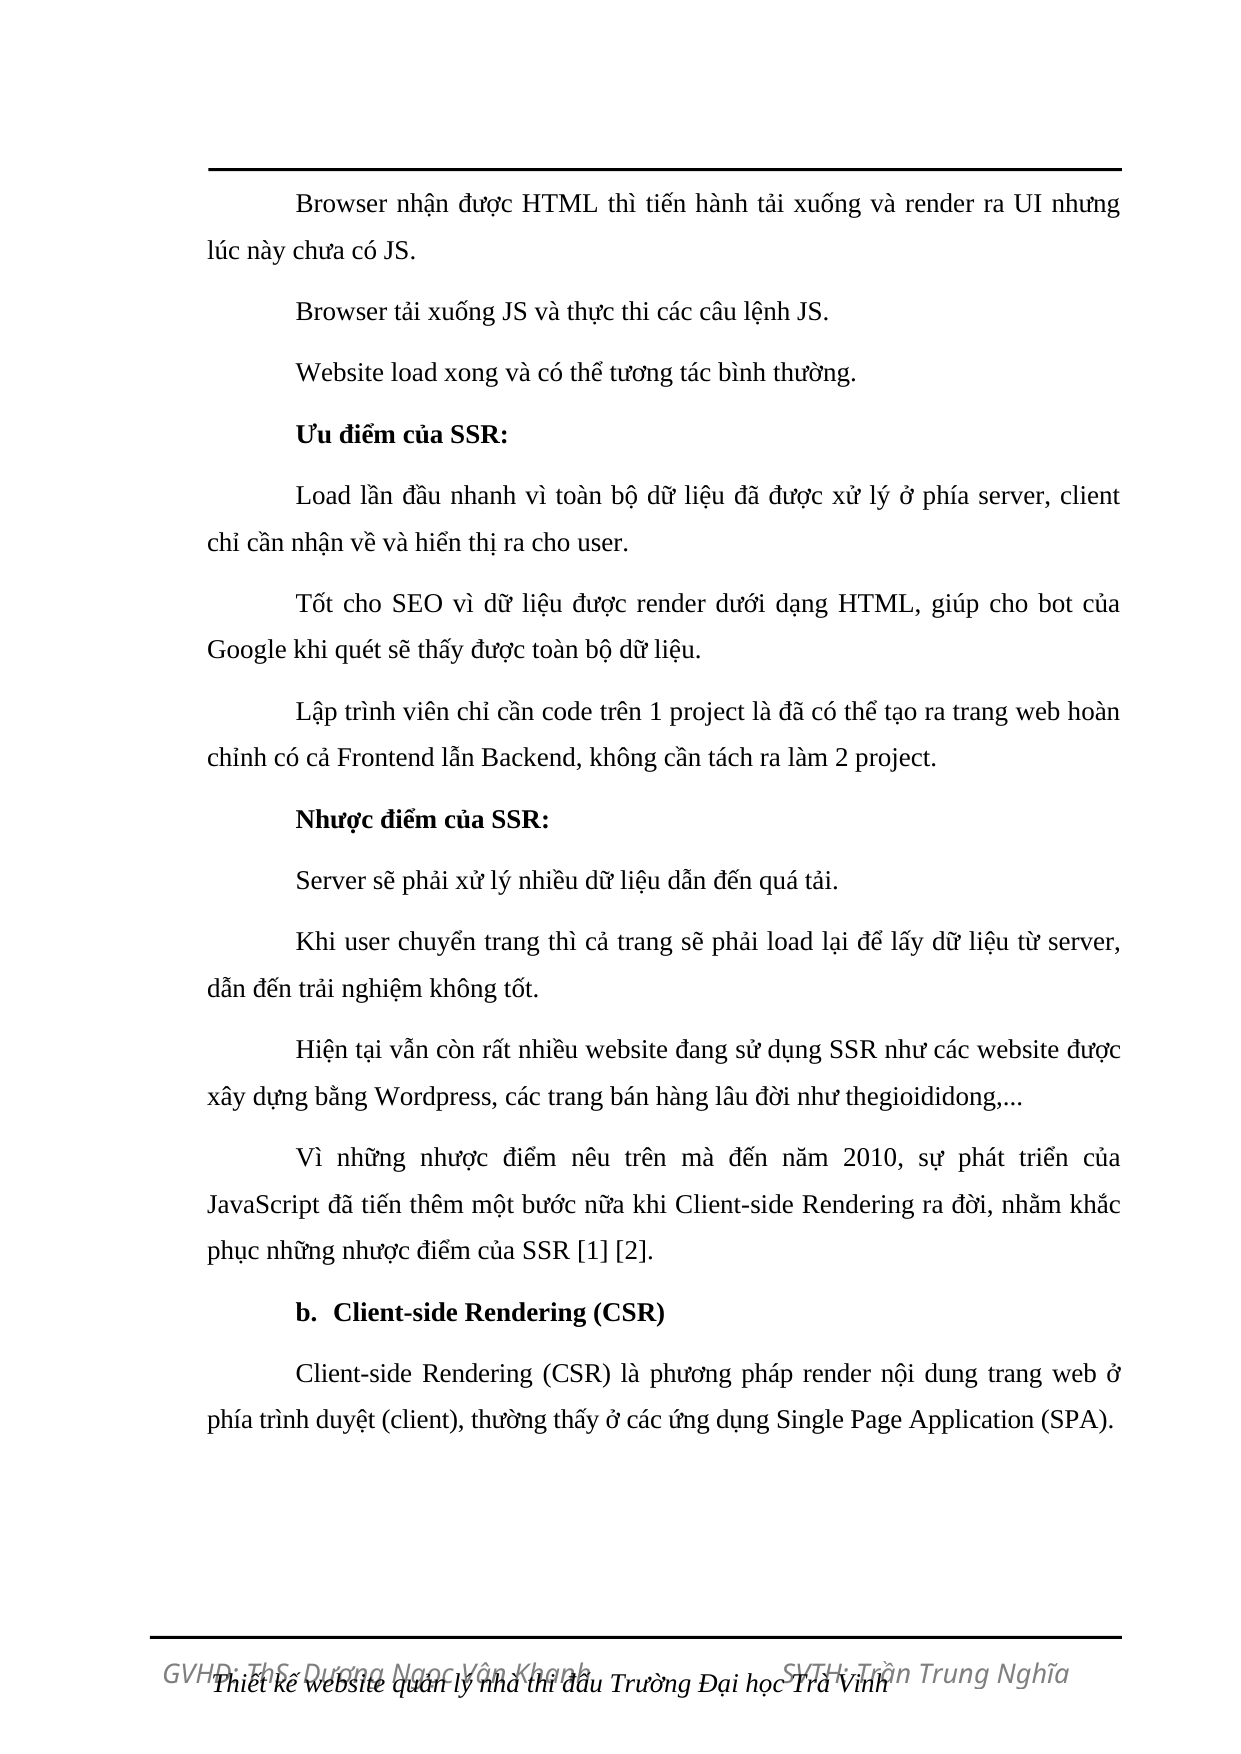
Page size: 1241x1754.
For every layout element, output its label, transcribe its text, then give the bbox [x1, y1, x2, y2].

text Browser tải xuống JS và thực thi các câu lệnh JS. [207, 295, 1122, 326]
text Browser nhận được HTML thì tiến hành tải xuống và render ra UI nhưng lúc này chưa có JS. [207, 148, 1122, 265]
text Khi user chuyển trang thì cả trang sẽ phải load lại để lấy dữ liệu từ server, dẫn đến trải nghiệm không tốt. [207, 925, 1122, 1003]
text Nhược điểm của SSR: [207, 803, 1122, 834]
text Vì những nhược điểm nêu trên mà đến năm 2010, sự phát triển của JavaScript đã tiến thêm một bước nữa khi Client-side Rendering ra đời, nhằm khắc phục những nhược điểm của SSR . [207, 1141, 1122, 1266]
text Load lần đầu nhanh vì toàn bộ dữ liệu đã được xử lý ở phía server, client chỉ cần nhận về và hiển thị ra cho user. [207, 479, 1122, 557]
text Hiện tại vẫn còn rất nhiều website đang sử dụng SSR như các website được xây dựng bằng Wordpress, các trang bán hàng lâu đời như thegioididong,... [207, 1033, 1122, 1111]
text Tốt cho SEO vì dữ liệu được render dưới dạng HTML, giúp cho bot của Google khi quét sẽ thấy được toàn bộ dữ liệu. [207, 587, 1122, 665]
list Client-side Rendering (CSR) [295, 1296, 1122, 1327]
text Lập trình viên chỉ cần code trên 1 project là đã có thể tạo ra trang web hoàn chỉnh có cả Frontend lẫn Backend, không cần tách ra làm 2 project. [207, 695, 1122, 773]
text Client-side Rendering (CSR) là phương pháp render nội dung trang web ở phía trình duyệt (client), thường thấy ở các ứng dụng Single Page Application (SPA). [207, 1357, 1122, 1435]
text Ưu điểm của SSR: [207, 418, 1122, 449]
text Server sẽ phải xử lý nhiều dữ liệu dẫn đến quá tải. [207, 864, 1122, 895]
text Website load xong và có thể tương tác bình thường. [207, 357, 1122, 388]
